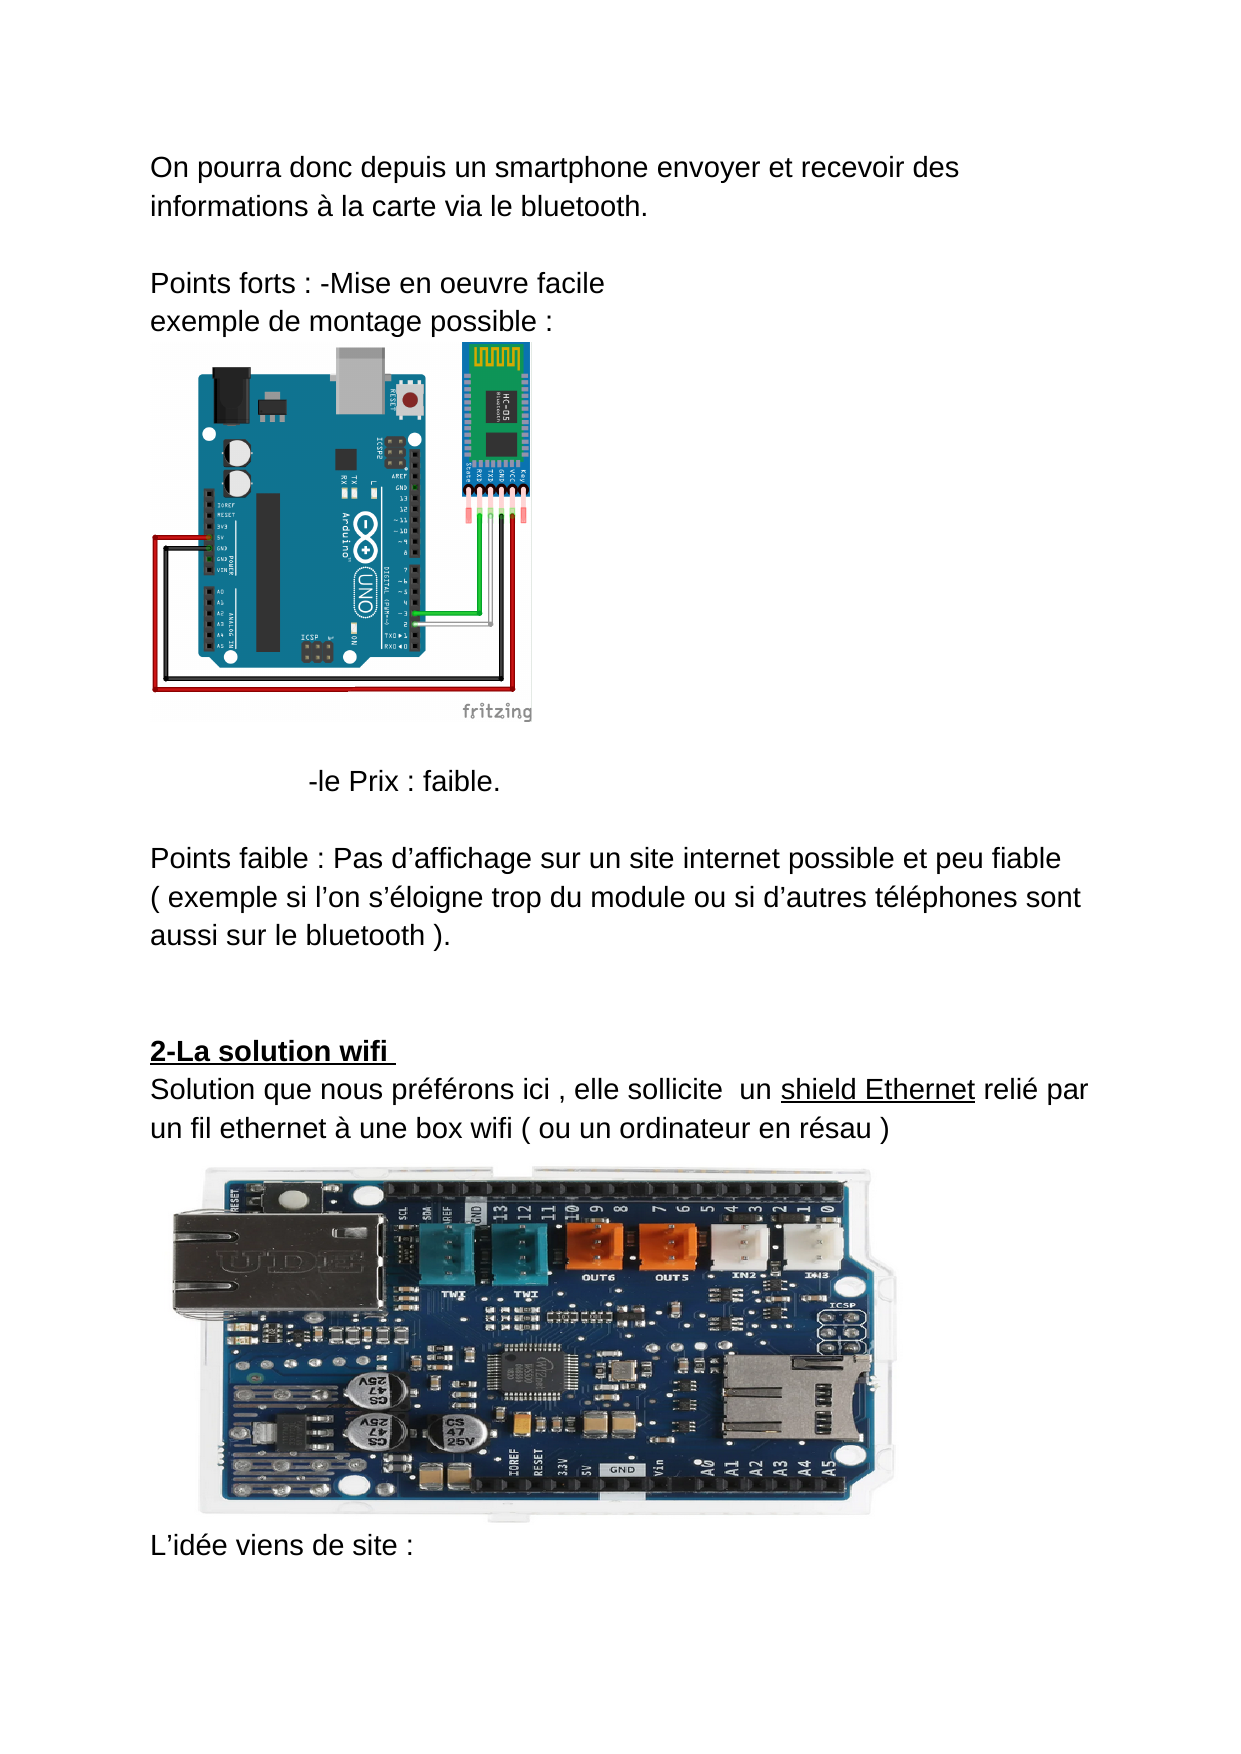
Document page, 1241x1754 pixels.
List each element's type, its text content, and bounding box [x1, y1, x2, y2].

picture [150, 342, 532, 722]
picture [150, 1149, 934, 1525]
text 2-La solution wifi [150, 1034, 1090, 1067]
text -le Prix : faible. [150, 764, 1090, 797]
text On pourra donc depuis un smartphone envoyer et recevoir des informations à la carte via le bluetooth. [150, 150, 1090, 222]
text Solution que nous préférons ici , elle sollicite un shield Ethernet relié par un fil ethernet à une box wifi ( ou un ordinateur en résau ) [150, 1072, 1090, 1144]
text L’idée viens de site : [150, 1528, 1090, 1562]
text Points forts : -Mise en oeuvre facile [150, 266, 1090, 299]
text Points faible : Pas d’affichage sur un site internet possible et peu fiable ( exemple si l’on s’éloigne trop du module ou si d’autres téléphones sont aussi sur le bluetooth ). [150, 841, 1090, 952]
text exemple de montage possible : [150, 304, 1090, 338]
